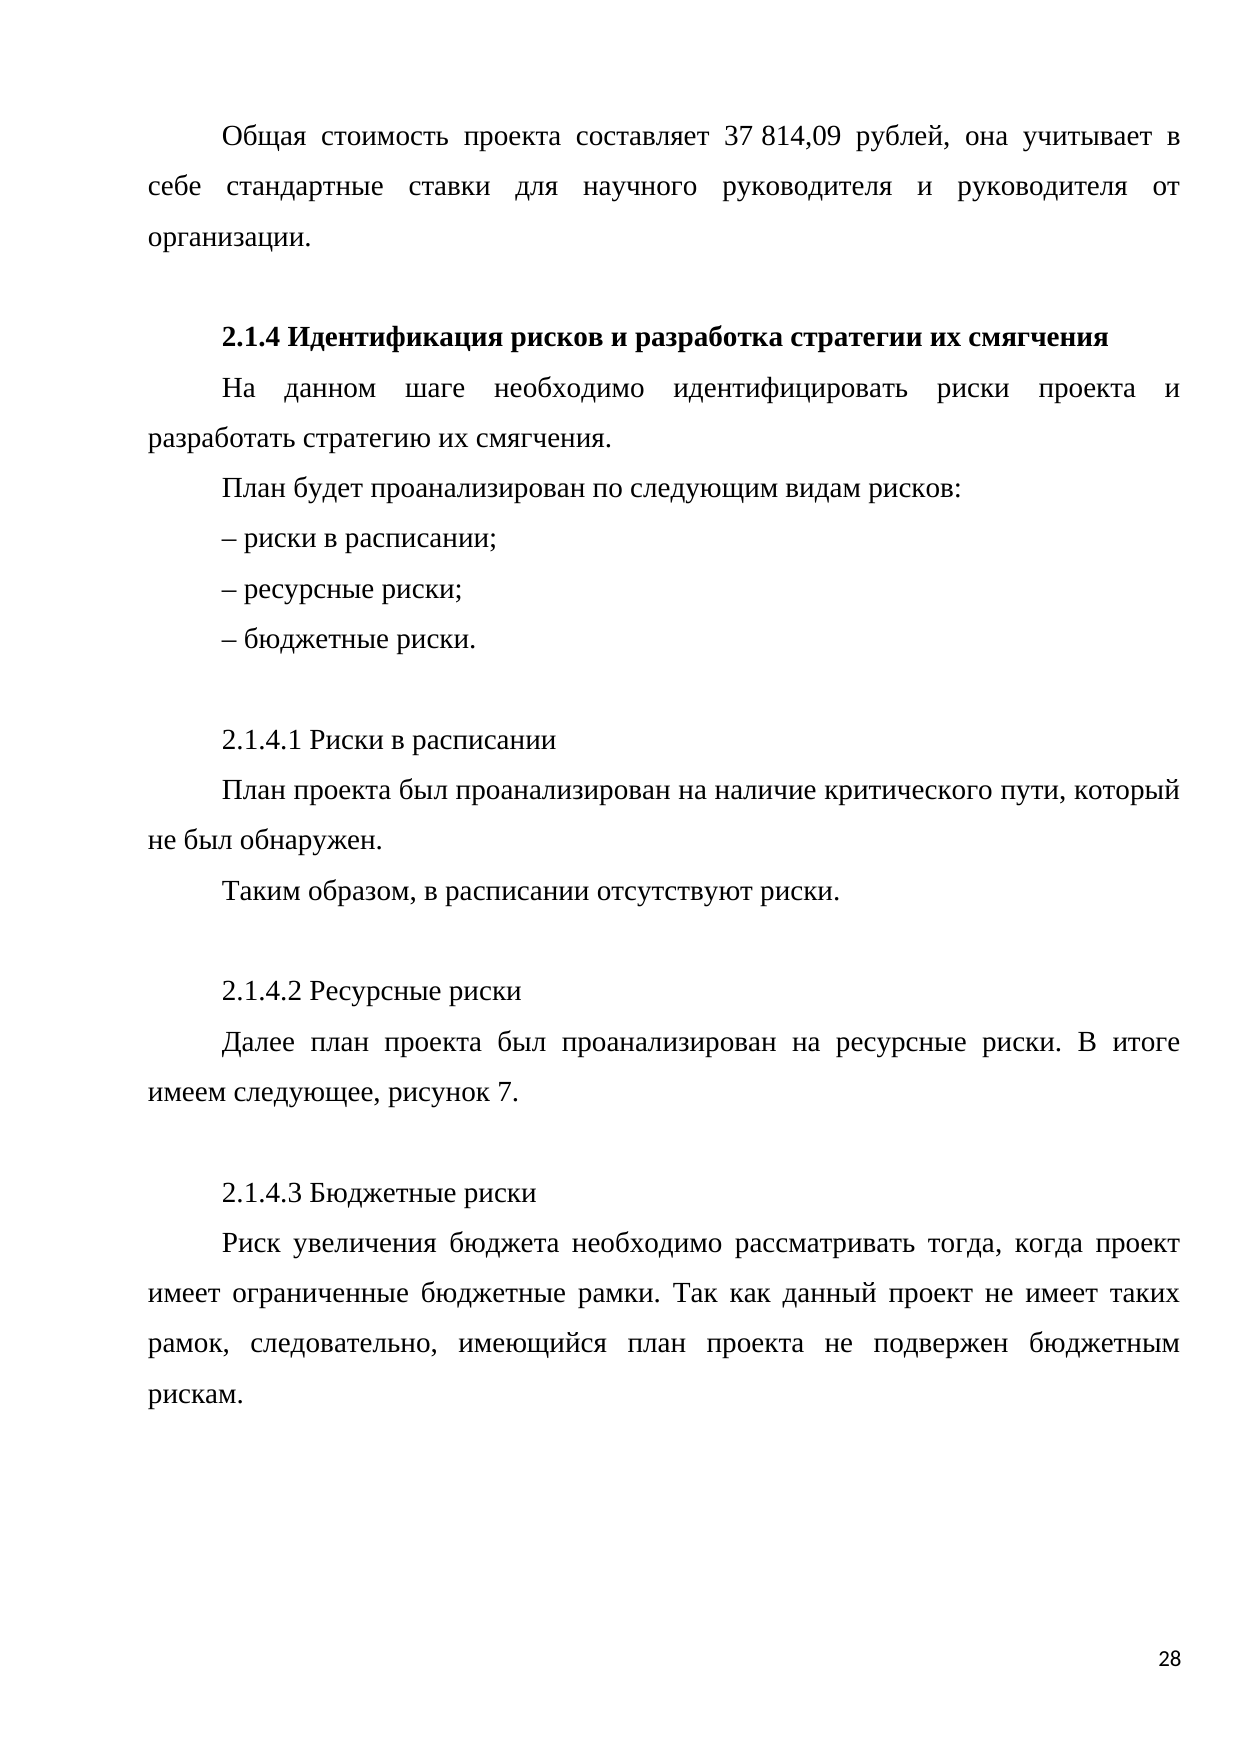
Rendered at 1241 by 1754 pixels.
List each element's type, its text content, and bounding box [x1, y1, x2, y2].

text Общая стоимость проекта составляет 37 814,09 рублей, она учитывает в себе стандартные ставки для научного руководителя и руководителя от организации. [148, 118, 1181, 252]
text ресурсные риски; [148, 571, 1181, 604]
text Далее план проекта был проанализирован на ресурсные риски. В итоге имеем следующее, рисунок 7. [148, 1024, 1181, 1108]
text бюджетные риски. [148, 621, 1181, 655]
text План проекта был проанализирован на наличие критического пути, который не был обнаружен. [148, 772, 1181, 856]
text Риск увеличения бюджета необходимо рассматривать тогда, когда проект имеет ограниченные бюджетные рамки. Так как данный проект не имеет таких рамок, следовательно, имеющийся план проекта не подвержен бюджетным рискам. [148, 1225, 1181, 1409]
text 2.1.4.2 Ресурсные риски [148, 973, 1181, 1007]
text На данном шаге необходимо идентифицировать риски проекта и разработать стратегию их смягчения. [148, 370, 1181, 453]
text Таким образом, в расписании отсутствуют риски. [148, 873, 1181, 906]
text План будет проанализирован по следующим видам рисков: [148, 470, 1181, 504]
text 2.1.4.3 Бюджетные риски [148, 1175, 1181, 1208]
text 2.1.4 Идентификация рисков и разработка стратегии их смягчения [148, 319, 1181, 353]
text риски в расписании; [148, 521, 1181, 554]
text 2.1.4.1 Риски в расписании [148, 722, 1181, 755]
